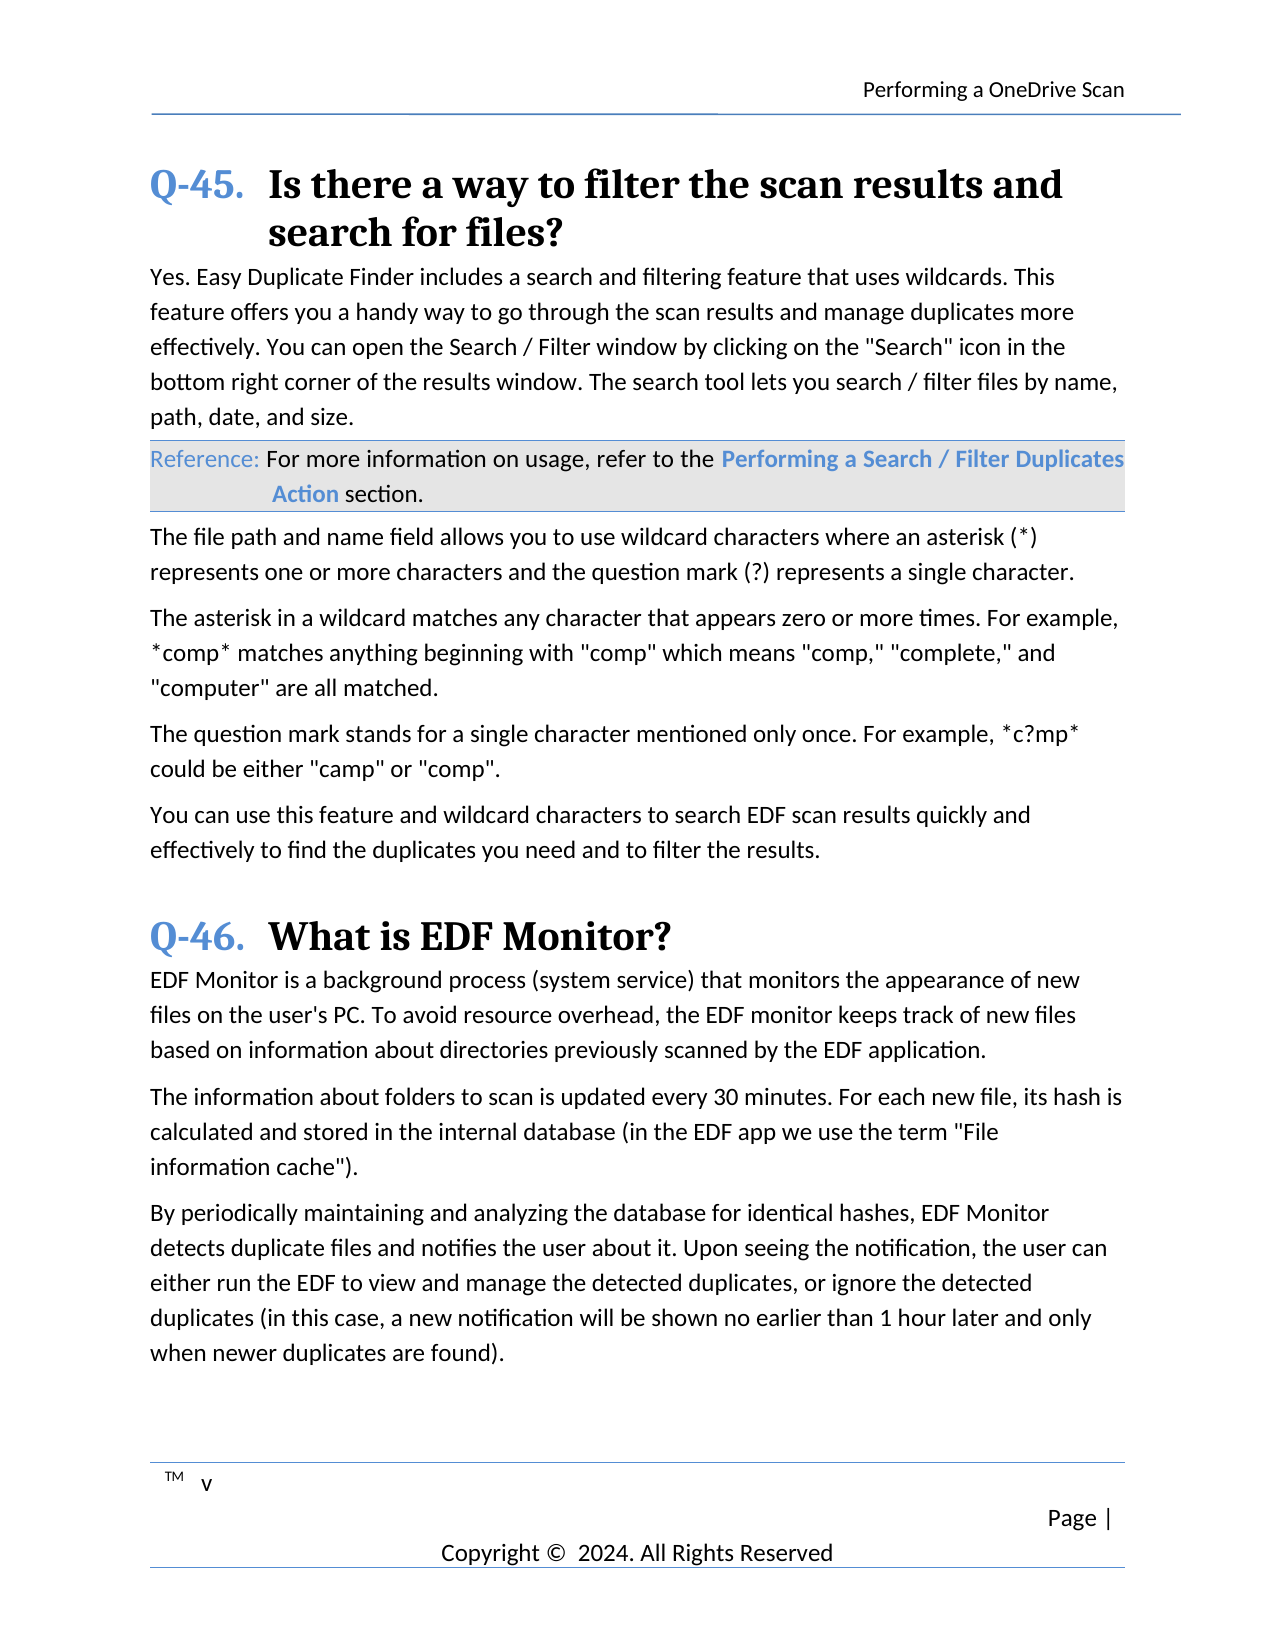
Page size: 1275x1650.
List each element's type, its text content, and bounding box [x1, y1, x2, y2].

text By periodically maintaining and analyzing the database for identical hashes, EDF Monitor detects duplicate files and notifies the user about it. Upon seeing the notification, the user can either run the EDF to view and manage the detected duplicates, or ignore the detected duplicates (in this case, a new notification will be shown no earlier than 1 hour later and only when newer duplicates are found). [150, 1197, 1125, 1367]
text The question mark stands for a single character mentioned only once. For example, *c?mp* could be either "camp" or "comp". [150, 718, 1125, 783]
text You can use this feature and wildcard characters to search EDF scan results quickly and effectively to find the duplicates you need and to filter the results. [150, 799, 1125, 865]
text Is there a way to filter the scan results and search for files? [150, 161, 1125, 257]
text What is EDF Monitor? [150, 912, 1125, 960]
text Yes. Easy Duplicate Finder includes a search and filtering feature that uses wildcards. This feature offers you a handy way to go through the scan results and manage duplicates more effectively. You can open the Search / Filter window by clicking on the "Search" icon in the bottom right corner of the results window. The search tool lets you search / filter files by name, path, date, and size. [150, 261, 1125, 432]
text EDF Monitor is a background process (system service) that monitors the appearance of new files on the user's PC. To avoid resource overhead, the EDF monitor keeps track of new files based on information about directories previously scanned by the EDF application. [150, 964, 1125, 1065]
text The asterisk in a wildcard matches any character that appears zero or more times. For example, *comp* matches anything beginning with "comp" which means "comp," "complete," and "computer" are all matched. [150, 602, 1125, 702]
text Reference: For more information on usage, refer to the Performing a Search / Filter Duplicates Action section. [150, 441, 1125, 511]
text The file path and name field allows you to use wildcard characters where an asterisk (*) represents one or more characters and the question mark (?) represents a single character. [150, 521, 1125, 586]
text The information about folders to scan is updated every 30 minutes. For each new file, its hash is calculated and stored in the internal database (in the EDF app we use the term "File information cache"). [150, 1081, 1125, 1181]
